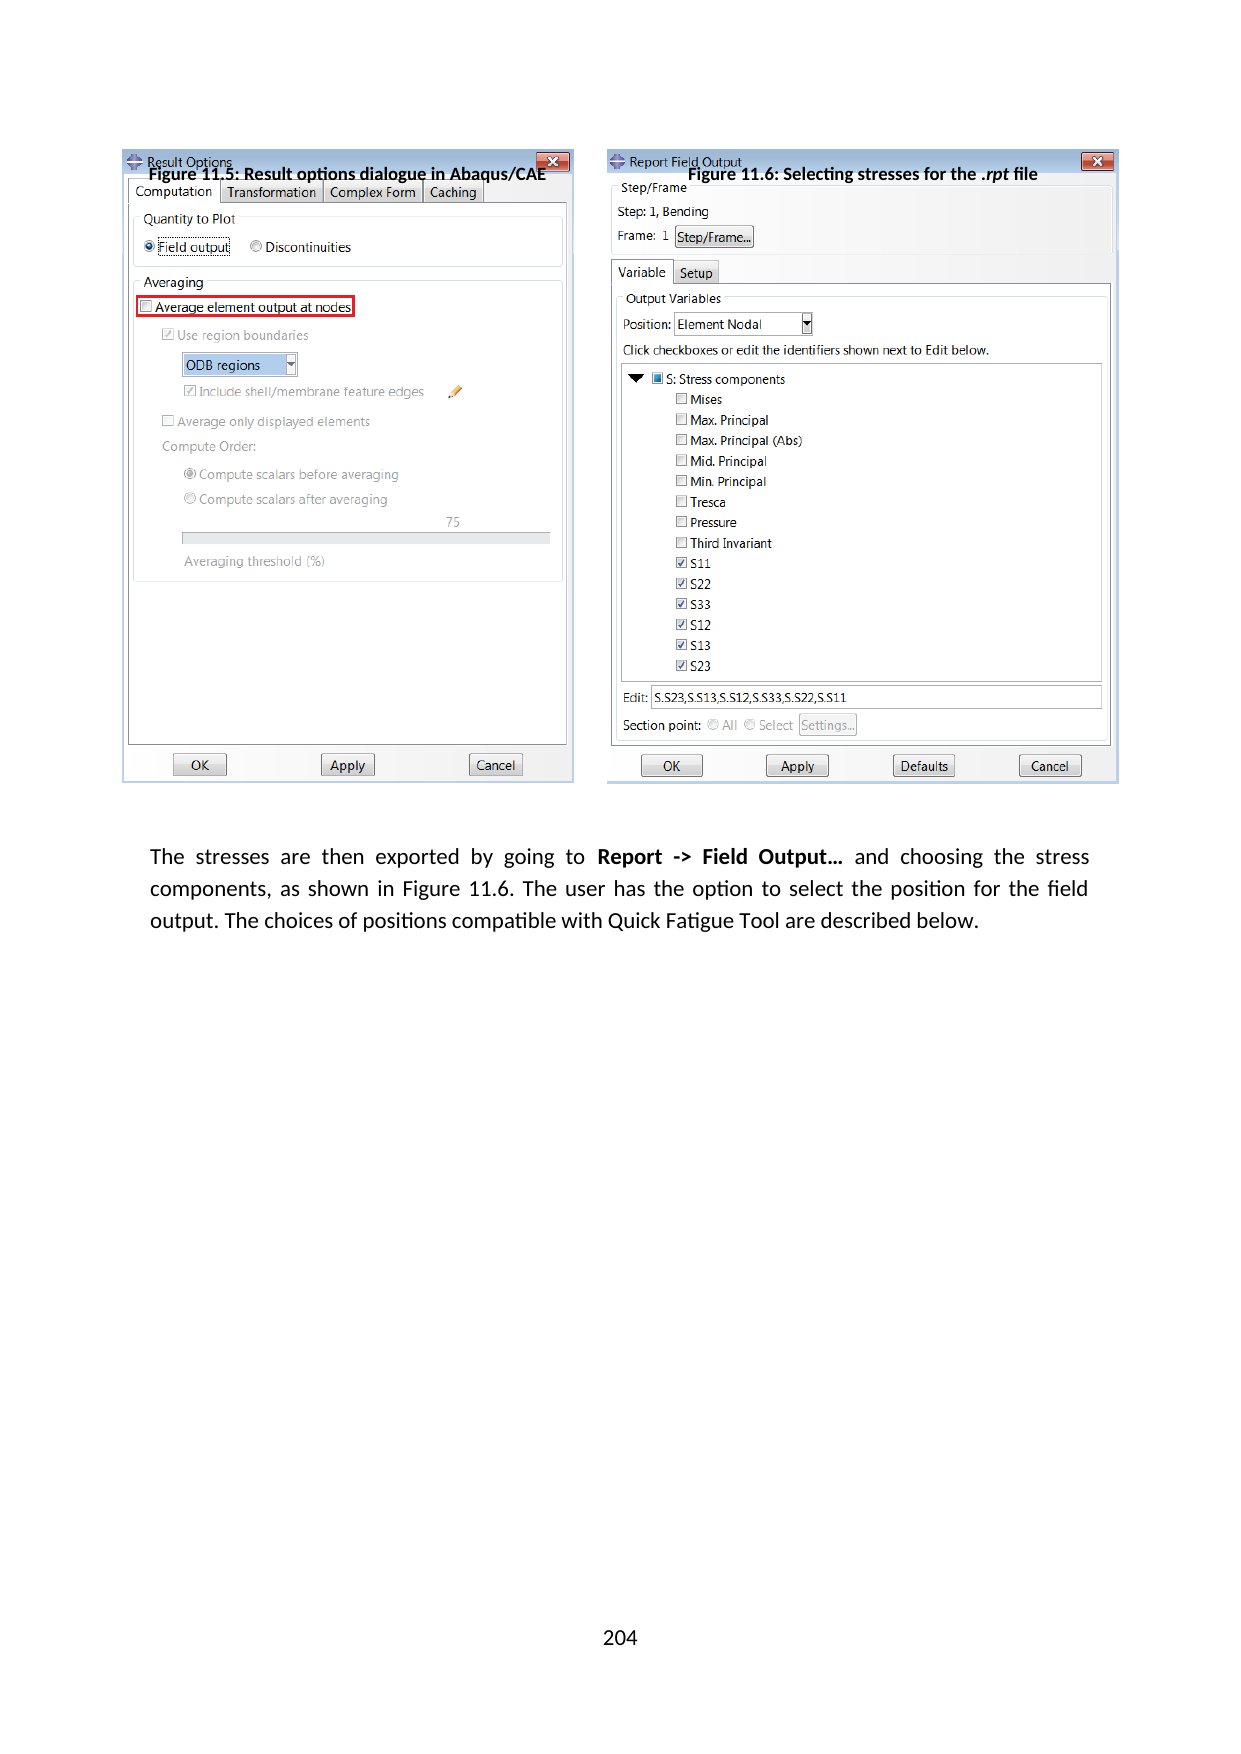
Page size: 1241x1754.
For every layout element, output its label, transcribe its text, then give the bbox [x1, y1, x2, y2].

picture [122, 149, 574, 783]
picture [607, 149, 1119, 784]
